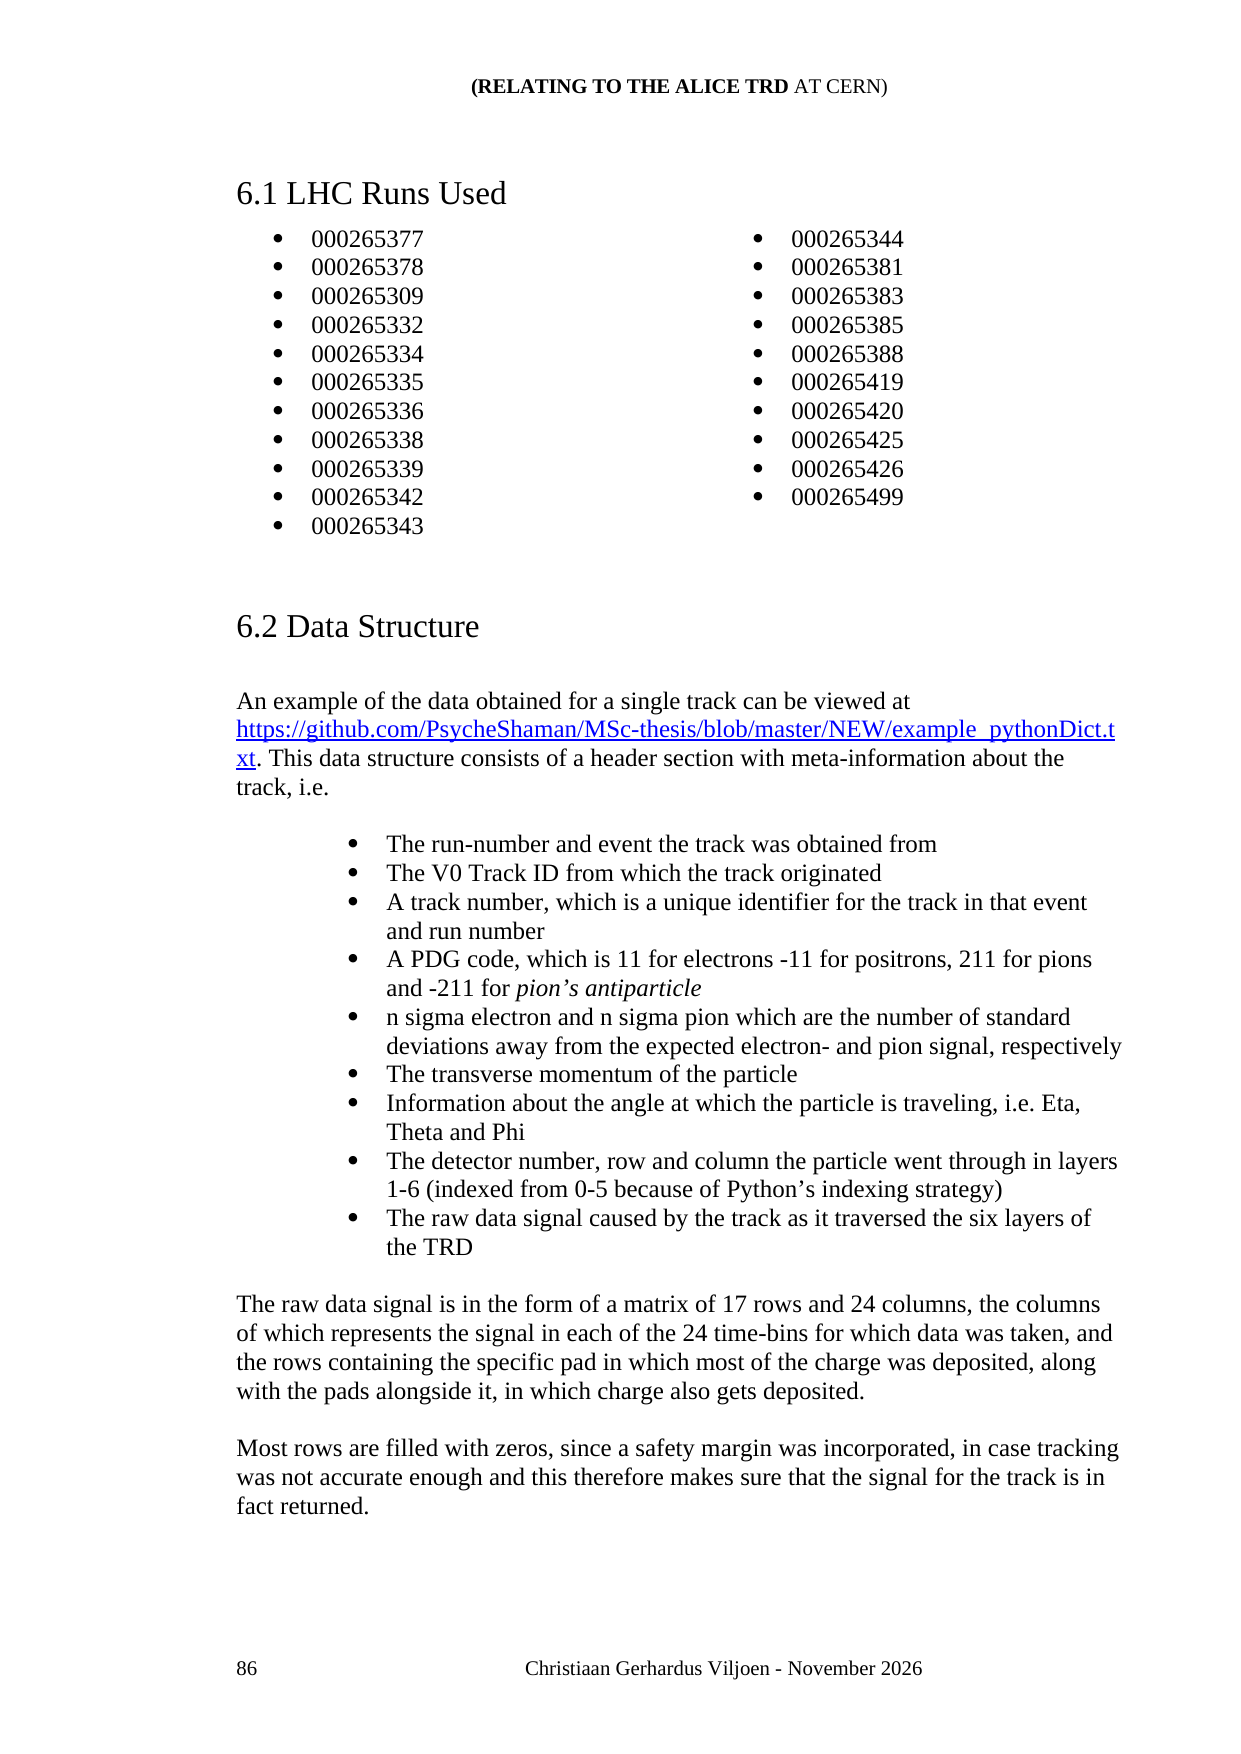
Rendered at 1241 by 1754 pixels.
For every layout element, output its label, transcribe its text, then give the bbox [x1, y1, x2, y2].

list A PDG code, which is 11 for electrons -11 for positrons, 211 for pions and -211 for pion’s antiparticle [349, 944, 1122, 1002]
list 000265332 [274, 310, 642, 339]
list 000265425 [753, 425, 1122, 454]
list 000265388 [753, 339, 1122, 367]
list 000265342 [274, 482, 642, 511]
list 000265339 [274, 454, 642, 482]
list 000265499 [753, 482, 1122, 511]
list 000265343 [274, 511, 642, 540]
list The transverse momentum of the particle [349, 1059, 1122, 1088]
list 000265338 [274, 425, 642, 454]
list The run-number and event the track was obtained from [349, 829, 1122, 858]
text An example of the data obtained for a single track can be viewed at https://github.com/PsycheShaman/MSc-thesis/blob/master/NEW/example_pythonDict.txt. This data structure consists of a header section with meta-information about the track, i.e. [236, 686, 1122, 801]
list 000265344 [753, 224, 1122, 252]
list 000265426 [753, 454, 1122, 482]
list 000265377 [274, 224, 642, 252]
list 000265335 [274, 367, 642, 396]
text The raw data signal is in the form of a matrix of 17 rows and 24 columns, the columns of which represents the signal in each of the 24 time-bins for which data was taken, and the rows containing the specific pad in which most of the charge was deposited, along with the pads alongside it, in which charge also gets deposited. [236, 1289, 1122, 1404]
list Information about the angle at which the particle is traveling, i.e. Eta, Theta and Phi [349, 1088, 1122, 1146]
list The raw data signal caused by the track as it traversed the six layers of the TRD [349, 1203, 1122, 1261]
list 000265381 [753, 252, 1122, 281]
list n sigma electron and n sigma pion which are the number of standard deviations away from the expected electron- and pion signal, respectively [349, 1002, 1122, 1059]
list 000265383 [753, 281, 1122, 310]
list A track number, which is a unique identifier for the track in that event and run number [349, 887, 1122, 944]
list 000265385 [753, 310, 1122, 339]
list The detector number, row and column the particle went through in layers 1-6 (indexed from 0-5 because of Python’s indexing strategy) [349, 1146, 1122, 1203]
list The V0 Track ID from which the track originated [349, 858, 1122, 887]
list 000265336 [274, 396, 642, 425]
text Most rows are filled with zeros, since a safety margin was incorporated, in case tracking was not accurate enough and this therefore makes sure that the signal for the track is in fact returned. [236, 1433, 1122, 1519]
list 000265309 [274, 281, 642, 310]
list 000265419 [753, 367, 1122, 396]
list 000265378 [274, 252, 642, 281]
list 000265420 [753, 396, 1122, 425]
list 000265334 [274, 339, 642, 367]
subtitle LHC Runs Used [236, 173, 1122, 211]
subtitle Data Structure [236, 606, 1122, 644]
